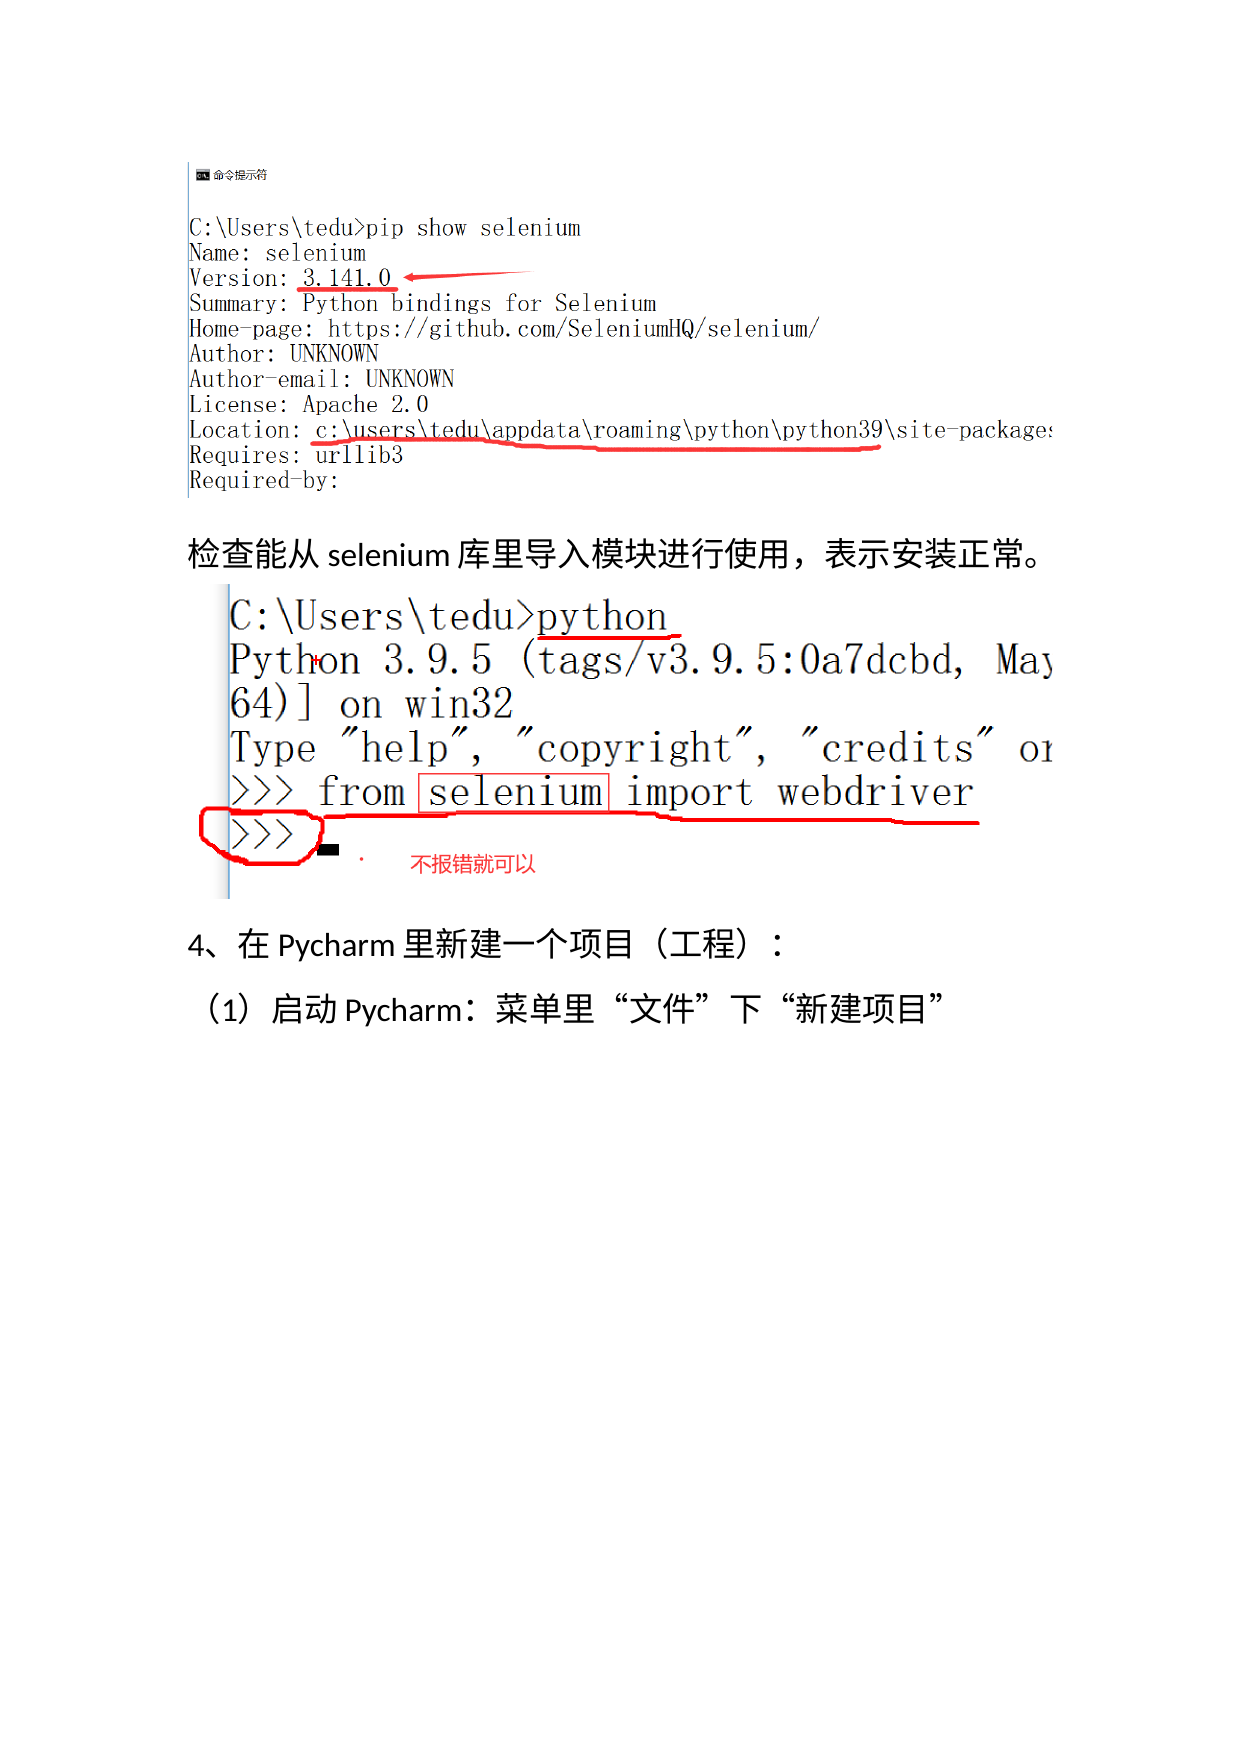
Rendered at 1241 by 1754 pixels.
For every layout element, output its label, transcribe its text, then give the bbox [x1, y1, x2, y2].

list 启动Pycharm：菜单里“文件”下“新建项目” [187, 974, 1053, 1039]
list 在Pycharm里新建一个项目（工程）： [187, 909, 1053, 974]
list 检查能从selenium库里导入模块进行使用，表示安装正常。 [187, 519, 1053, 584]
picture [187, 162, 1053, 498]
picture [187, 584, 1053, 899]
